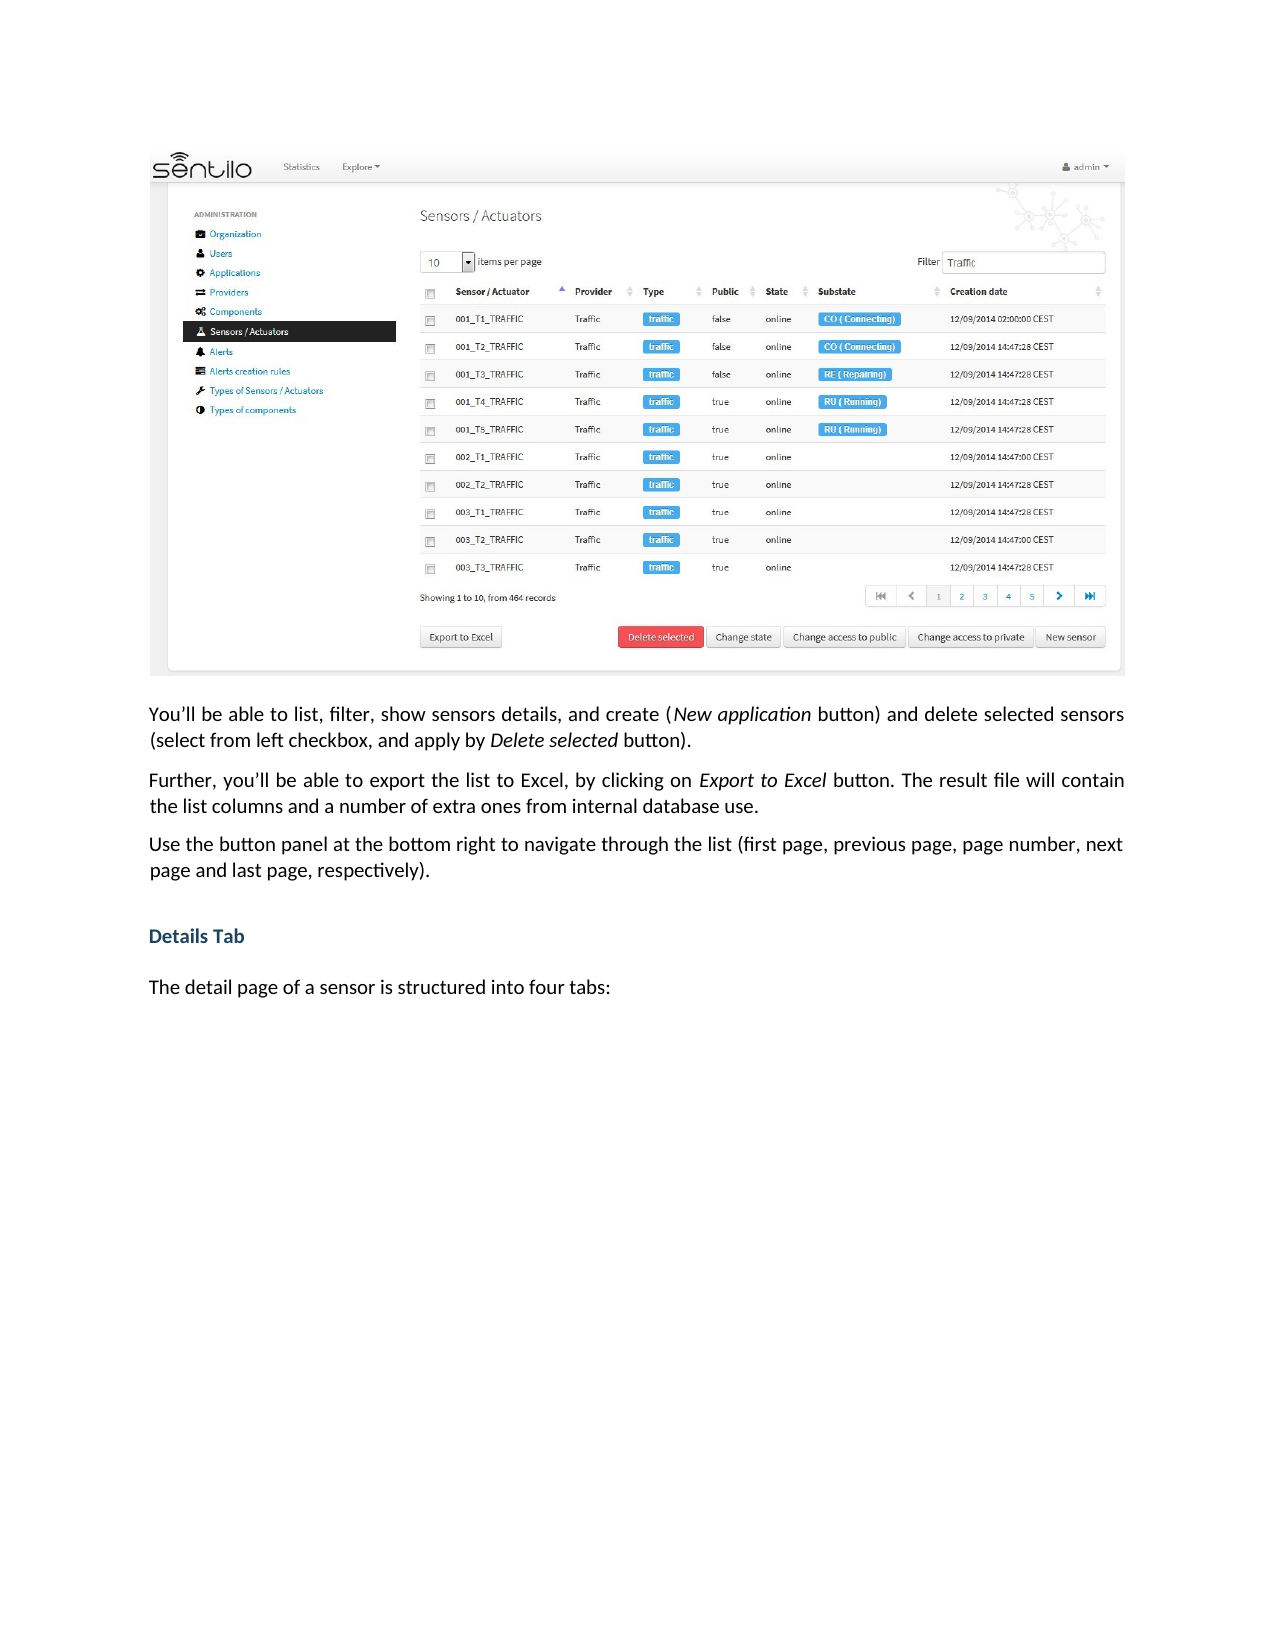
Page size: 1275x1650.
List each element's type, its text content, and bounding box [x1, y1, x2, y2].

subtitle Details Tab [148, 923, 1125, 949]
text Further, you’ll be able to export the list to Excel, by clicking on Export to Excel button. The result file will contain the list columns and a number of extra ones from internal database use. [148, 767, 1125, 819]
text The detail page of a sensor is structured into four tabs: [148, 974, 1125, 1000]
picture [150, 150, 1125, 676]
text Use the button panel at the bottom right to navigate through the list (first page, previous page, page number, next page and last page, respectively). [148, 831, 1125, 882]
text You’ll be able to list, filter, show sensors details, and create (New application button) and delete selected sensors (select from left checkbox, and apply by Delete selected button). [148, 701, 1125, 752]
